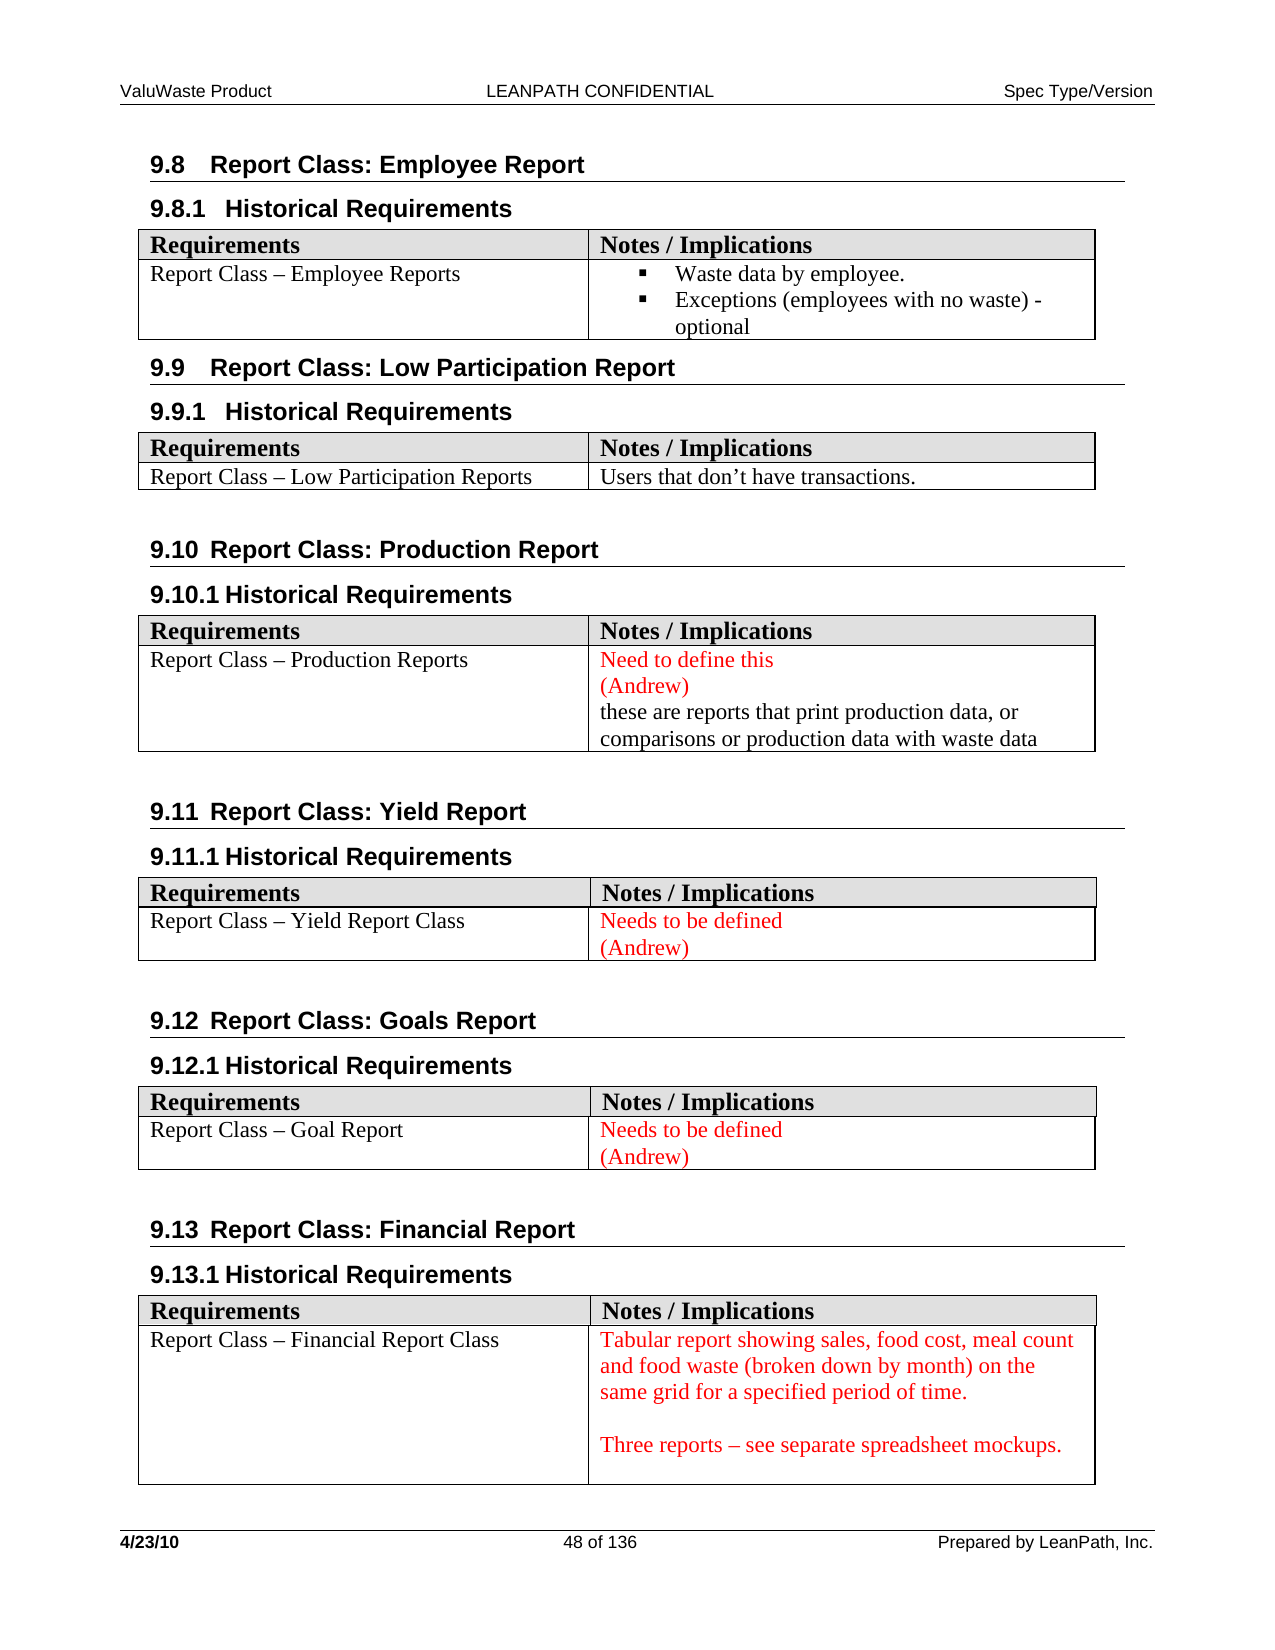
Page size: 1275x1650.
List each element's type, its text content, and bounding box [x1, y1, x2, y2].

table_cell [589, 1326, 1094, 1484]
table_cell Users that don’t have transactions. [589, 463, 1094, 489]
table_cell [139, 1326, 588, 1484]
table_cell Report Class – Yield Report Class [139, 908, 588, 960]
subtitle Report Class: Financial Report [150, 1215, 1125, 1246]
table_cell Needs to be defined (Andrew) [589, 908, 1094, 960]
table_header Requirements [139, 1087, 590, 1116]
table_header Requirements [139, 878, 590, 906]
table_cell Report Class – Production Reports [139, 646, 588, 751]
table_cell Needs to be defined (Andrew) [589, 1117, 1094, 1169]
subtitle Report Class: Employee Report [150, 150, 1125, 181]
table_cell Report Class – Employee Reports [139, 260, 588, 339]
subtitle Historical Requirements [150, 194, 1125, 223]
table_header Notes / Implications [589, 230, 1094, 259]
table_header Notes / Implications [589, 616, 1094, 645]
table_cell Waste data by employee. Exceptions (employees with no waste) - optional [589, 260, 1094, 339]
table_cell Need to define this (Andrew) these are reports that print production data, or comparisons or production data with waste data [589, 646, 1094, 751]
table_header Requirements [139, 433, 588, 462]
subtitle Report Class: Production Report [150, 536, 1125, 566]
subtitle Report Class: Goals Report [150, 1006, 1125, 1037]
table_header Notes / Implications [591, 878, 1096, 906]
table_header Requirements [139, 616, 588, 645]
subtitle Historical Requirements [150, 1051, 1125, 1079]
subtitle Historical Requirements [150, 842, 1125, 870]
table_cell Report Class – Low Participation Reports [139, 463, 588, 489]
table_header Notes / Implications [591, 1087, 1096, 1116]
subtitle Historical Requirements [150, 1260, 1125, 1288]
subtitle Historical Requirements [150, 580, 1125, 609]
subtitle Report Class: Low Participation Report [150, 353, 1125, 384]
table_header Notes / Implications [589, 433, 1094, 462]
subtitle Report Class: Yield Report [150, 797, 1125, 828]
table_header Requirements [139, 230, 588, 259]
table_header Requirements [139, 1296, 590, 1324]
subtitle Historical Requirements [150, 397, 1125, 426]
table_cell Report Class – Goal Report [139, 1117, 588, 1169]
table_header Notes / Implications [591, 1296, 1096, 1324]
